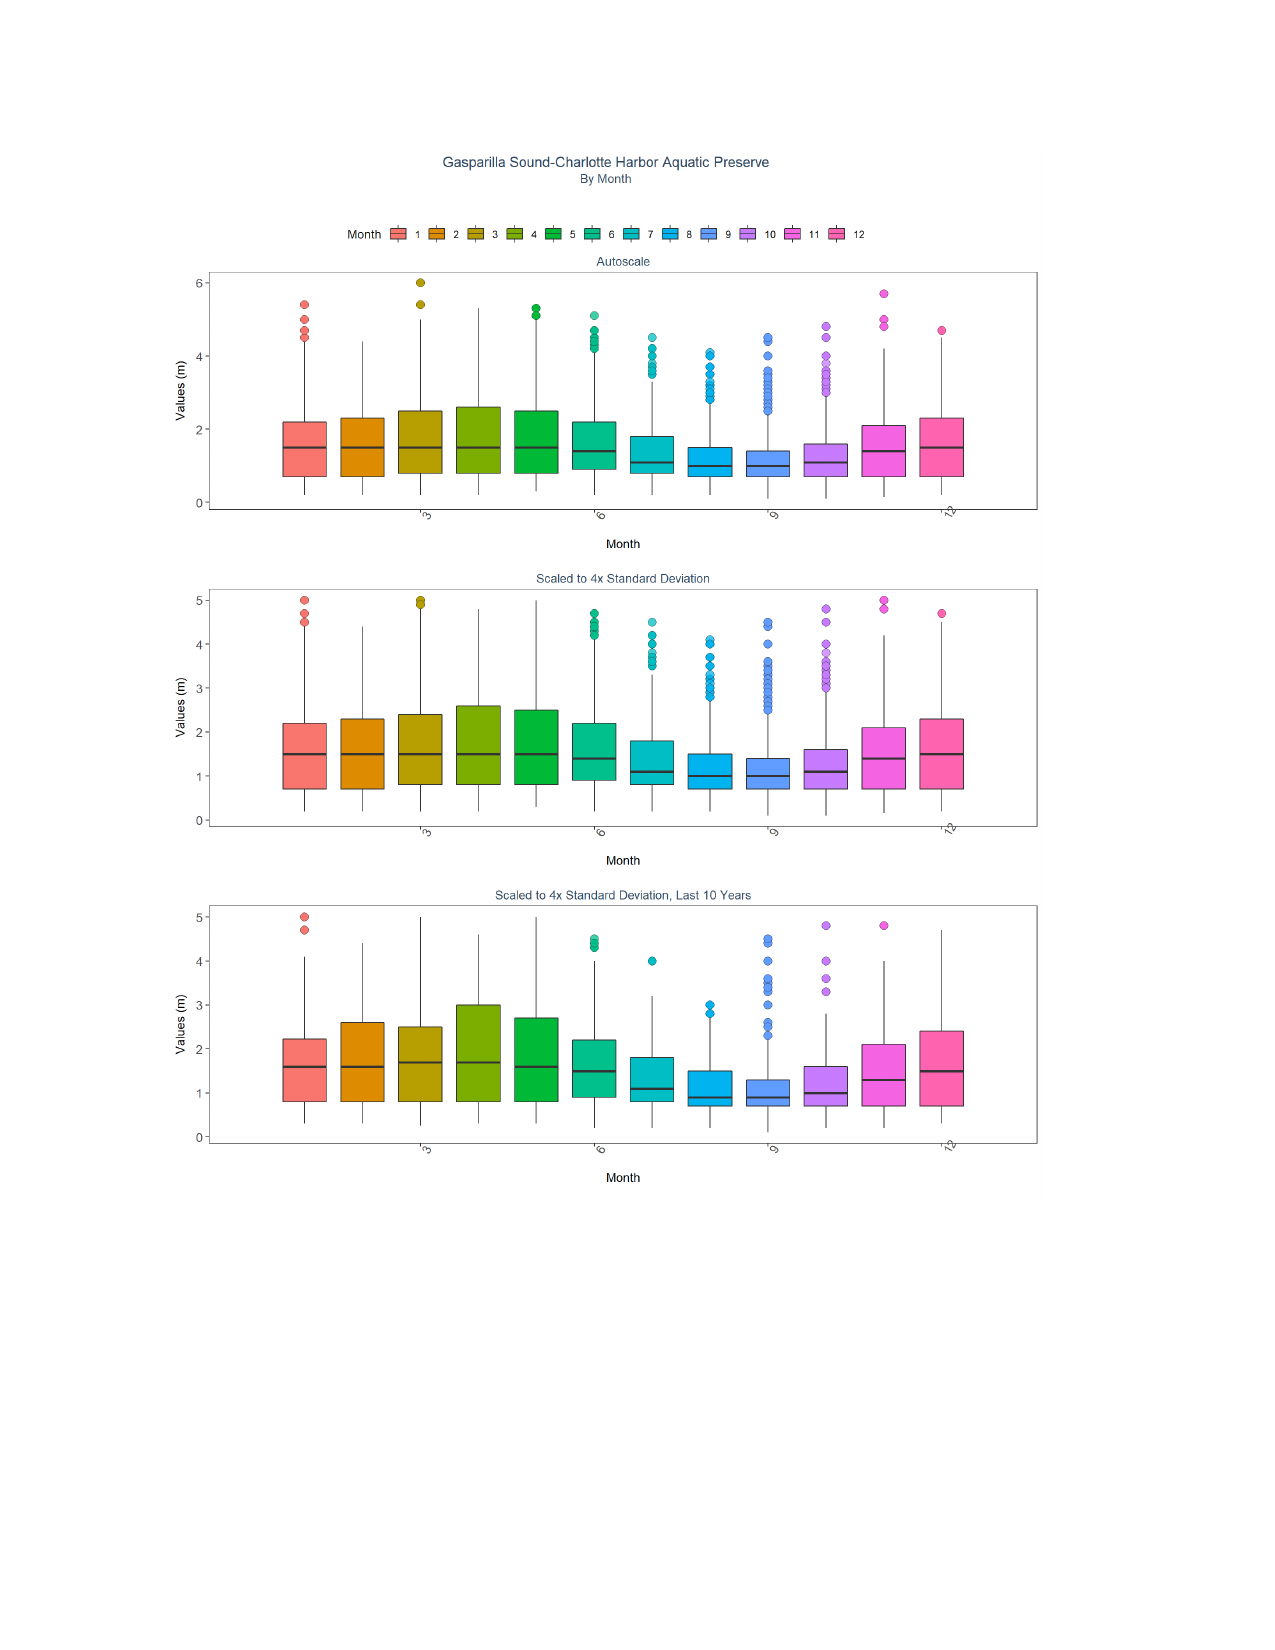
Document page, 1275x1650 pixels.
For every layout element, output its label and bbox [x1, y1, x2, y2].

picture [168, 150, 1044, 1200]
